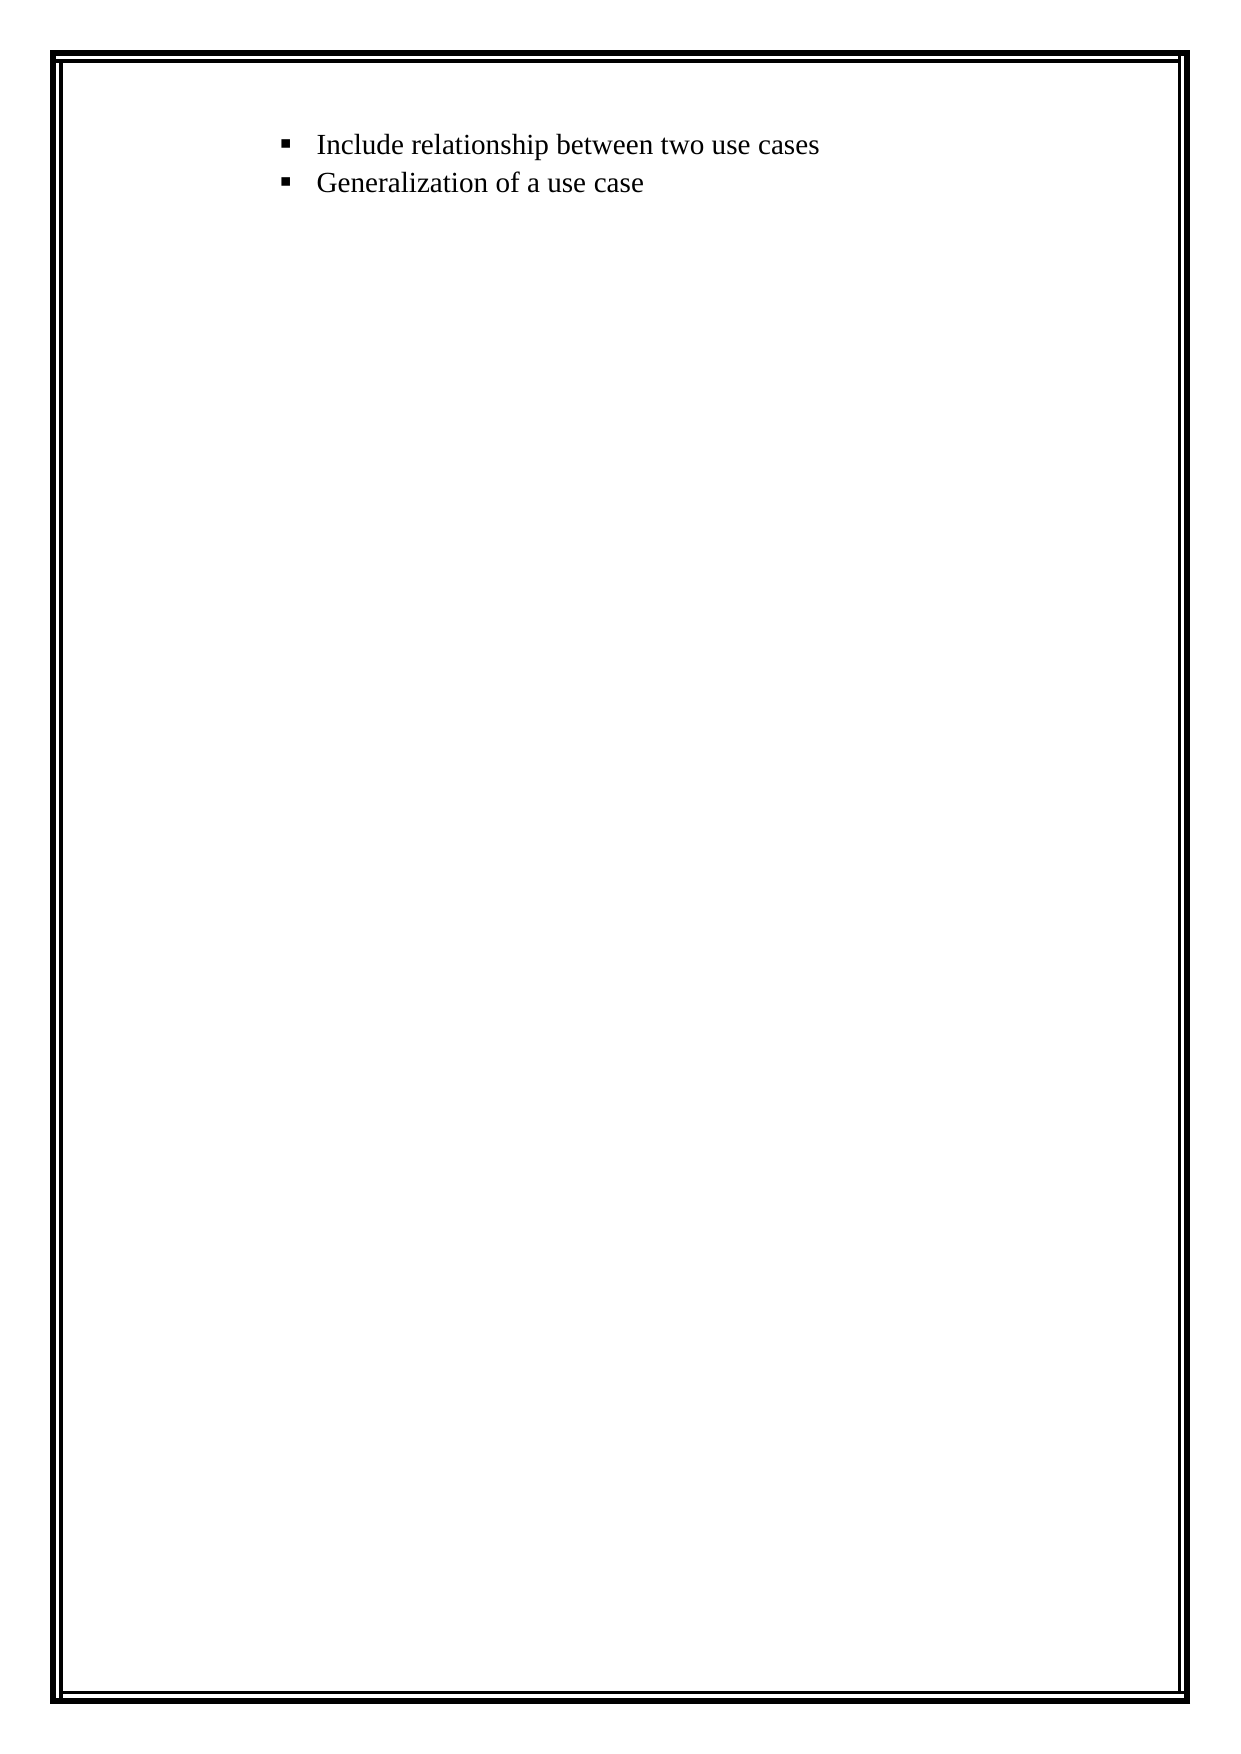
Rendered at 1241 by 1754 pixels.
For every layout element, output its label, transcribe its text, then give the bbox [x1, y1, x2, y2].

list Include relationship between two use cases [279, 127, 1098, 161]
list Generalization of a use case [279, 166, 1098, 199]
